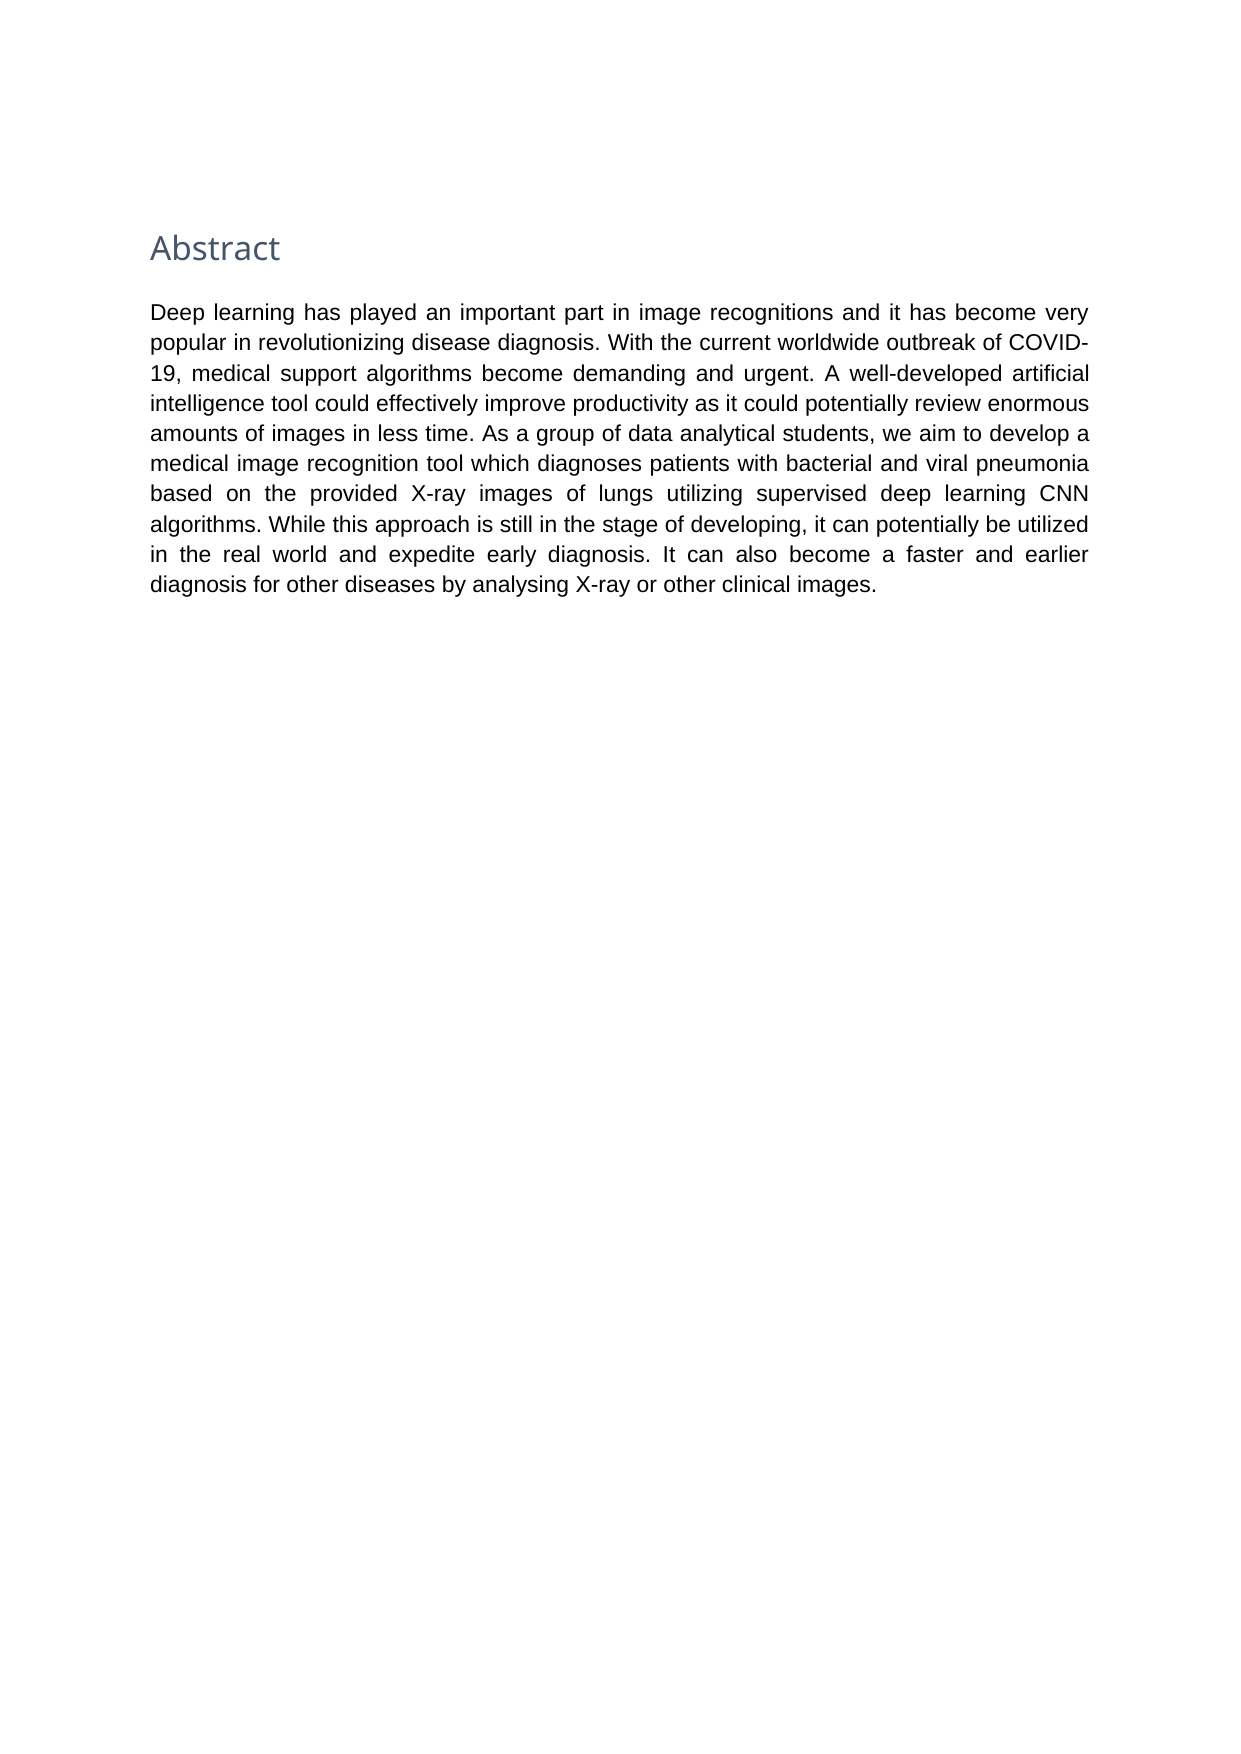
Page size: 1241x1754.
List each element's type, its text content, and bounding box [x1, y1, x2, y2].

subtitle Abstract [150, 224, 1090, 270]
text Deep learning has played an important part in image recognitions and it has become very popular in revolutionizing disease diagnosis. With the current worldwide outbreak of COVID-19, medical support algorithms become demanding and urgent. A well-developed artificial intelligence tool could effectively improve productivity as it could potentially review enormous amounts of images in less time. As a group of data analytical students, we aim to develop a medical image recognition tool which diagnoses patients with bacterial and viral pneumonia based on the provided X-ray images of lungs utilizing supervised deep learning CNN algorithms. While this approach is still in the stage of developing, it can potentially be utilized in the real world and expedite early diagnosis. It can also become a faster and earlier diagnosis for other diseases by analysing X-ray or other clinical images. [150, 299, 1090, 597]
